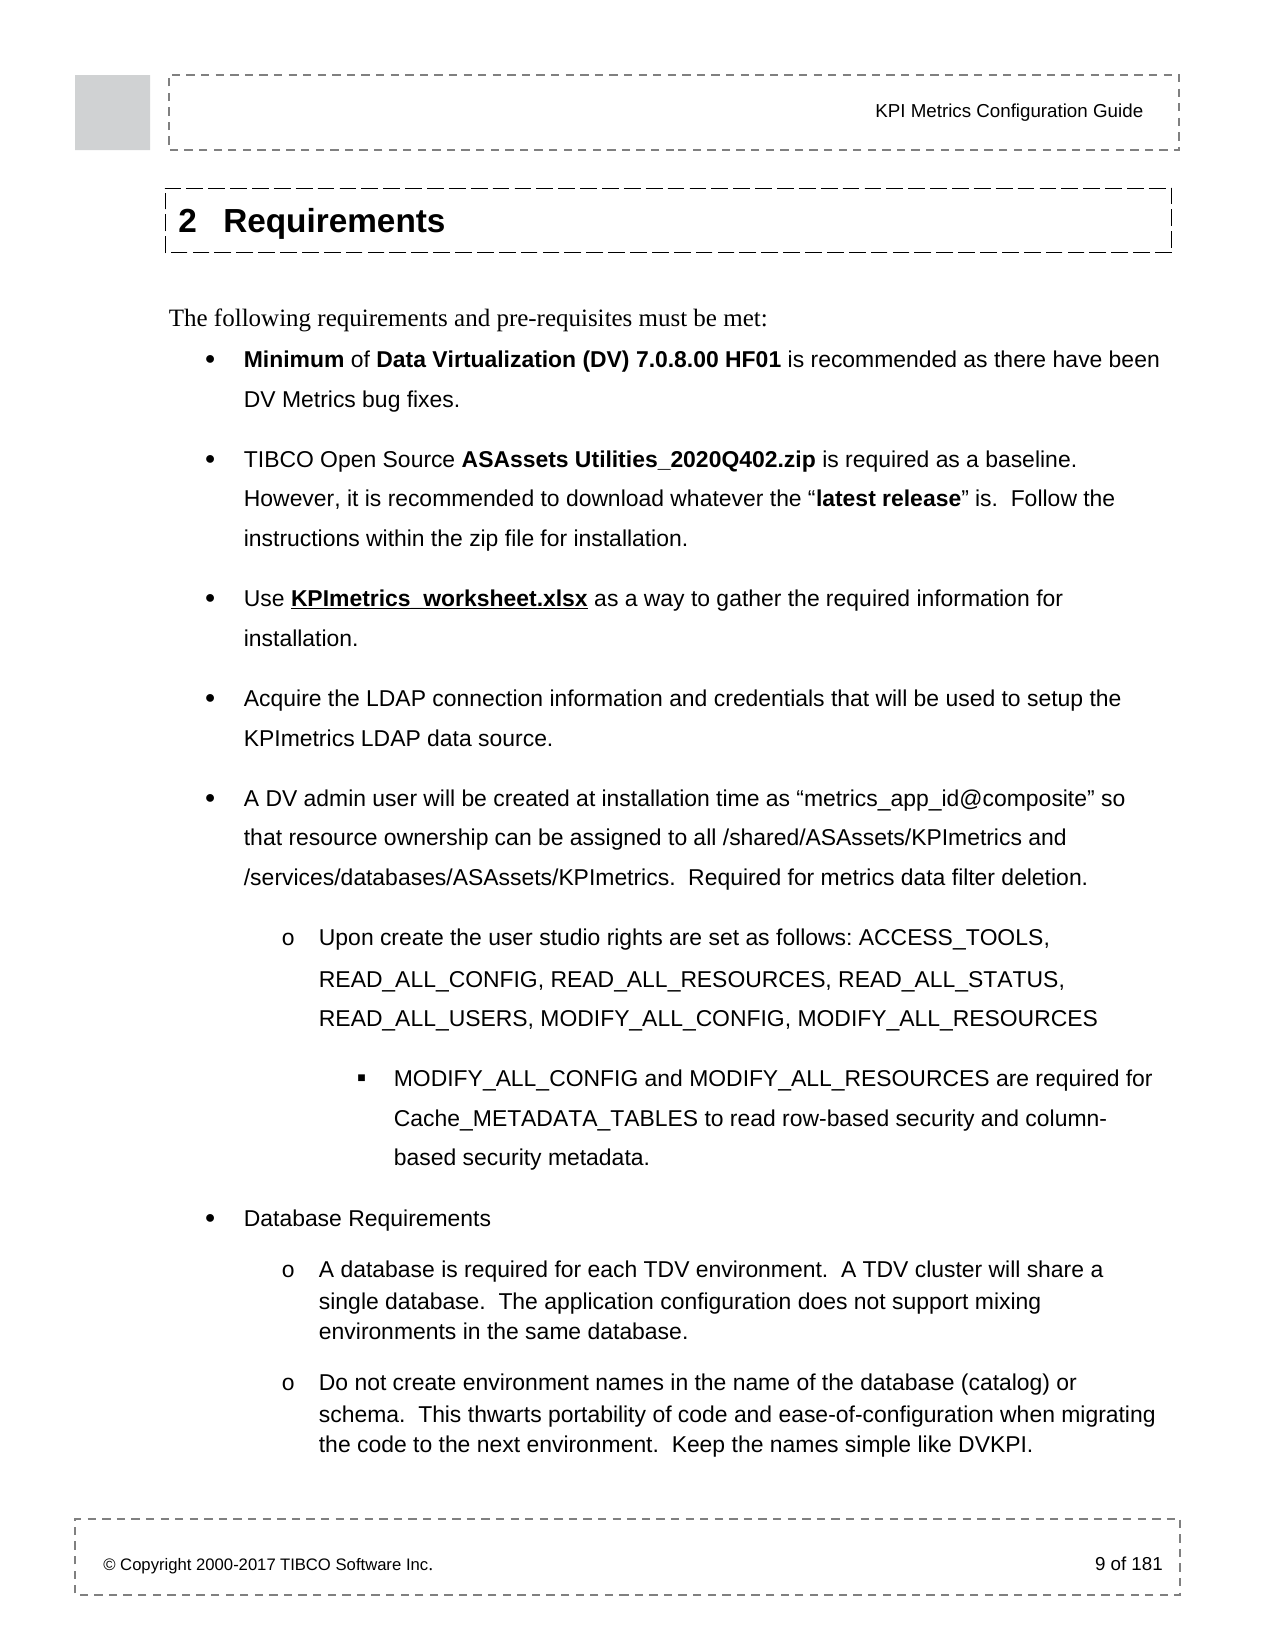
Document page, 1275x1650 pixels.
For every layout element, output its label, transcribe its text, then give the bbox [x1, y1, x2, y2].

list Database Requirements [206, 1204, 1162, 1231]
list Use KPImetrics_worksheet.xlsx as a way to gather the required information for installation. [206, 585, 1161, 651]
list Do not create environment names in the name of the database (catalog) or schema. This thwarts portability of code and ease-of-configuration when migrating the code to the next environment. Keep the names simple like DVKPI. [281, 1369, 1162, 1458]
subtitle Requirements [164, 187, 1172, 253]
list A DV admin user will be created at installation time as “metrics_app_id@composite” so that resource ownership can be assigned to all /shared/ASAssets/KPImetrics and /services/databases/ASAssets/KPImetrics. Required for metrics data filter deletion. [206, 785, 1161, 890]
text The following requirements and pre-requisites must be met: [169, 303, 1162, 332]
list Upon create the user studio rights are set as follows: ACCESS_TOOLS, READ_ALL_CONFIG, READ_ALL_RESOURCES, READ_ALL_STATUS, READ_ALL_USERS, MODIFY_ALL_CONFIG, MODIFY_ALL_RESOURCES [281, 924, 1161, 1031]
list A database is required for each TDV environment. A TDV cluster will share a single database. The application configuration does not support mixing environments in the same database. [281, 1256, 1162, 1344]
list MODIFY_ALL_CONFIG and MODIFY_ALL_RESOURCES are required for Cache_METADATA_TABLES to read row-based security and column-based security metadata. [356, 1065, 1161, 1171]
list Acquire the LDAP connection information and credentials that will be used to setup the KPImetrics LDAP data source. [206, 685, 1161, 751]
list TIBCO Open Source ASAssets Utilities_2020Q402.zip is required as a baseline. However, it is recommended to download whatever the “latest release” is. Follow the instructions within the zip file for installation. [206, 446, 1161, 551]
list Minimum of Data Virtualization (DV) 7.0.8.00 HF01 is recommended as there have been DV Metrics bug fixes. [206, 346, 1161, 412]
